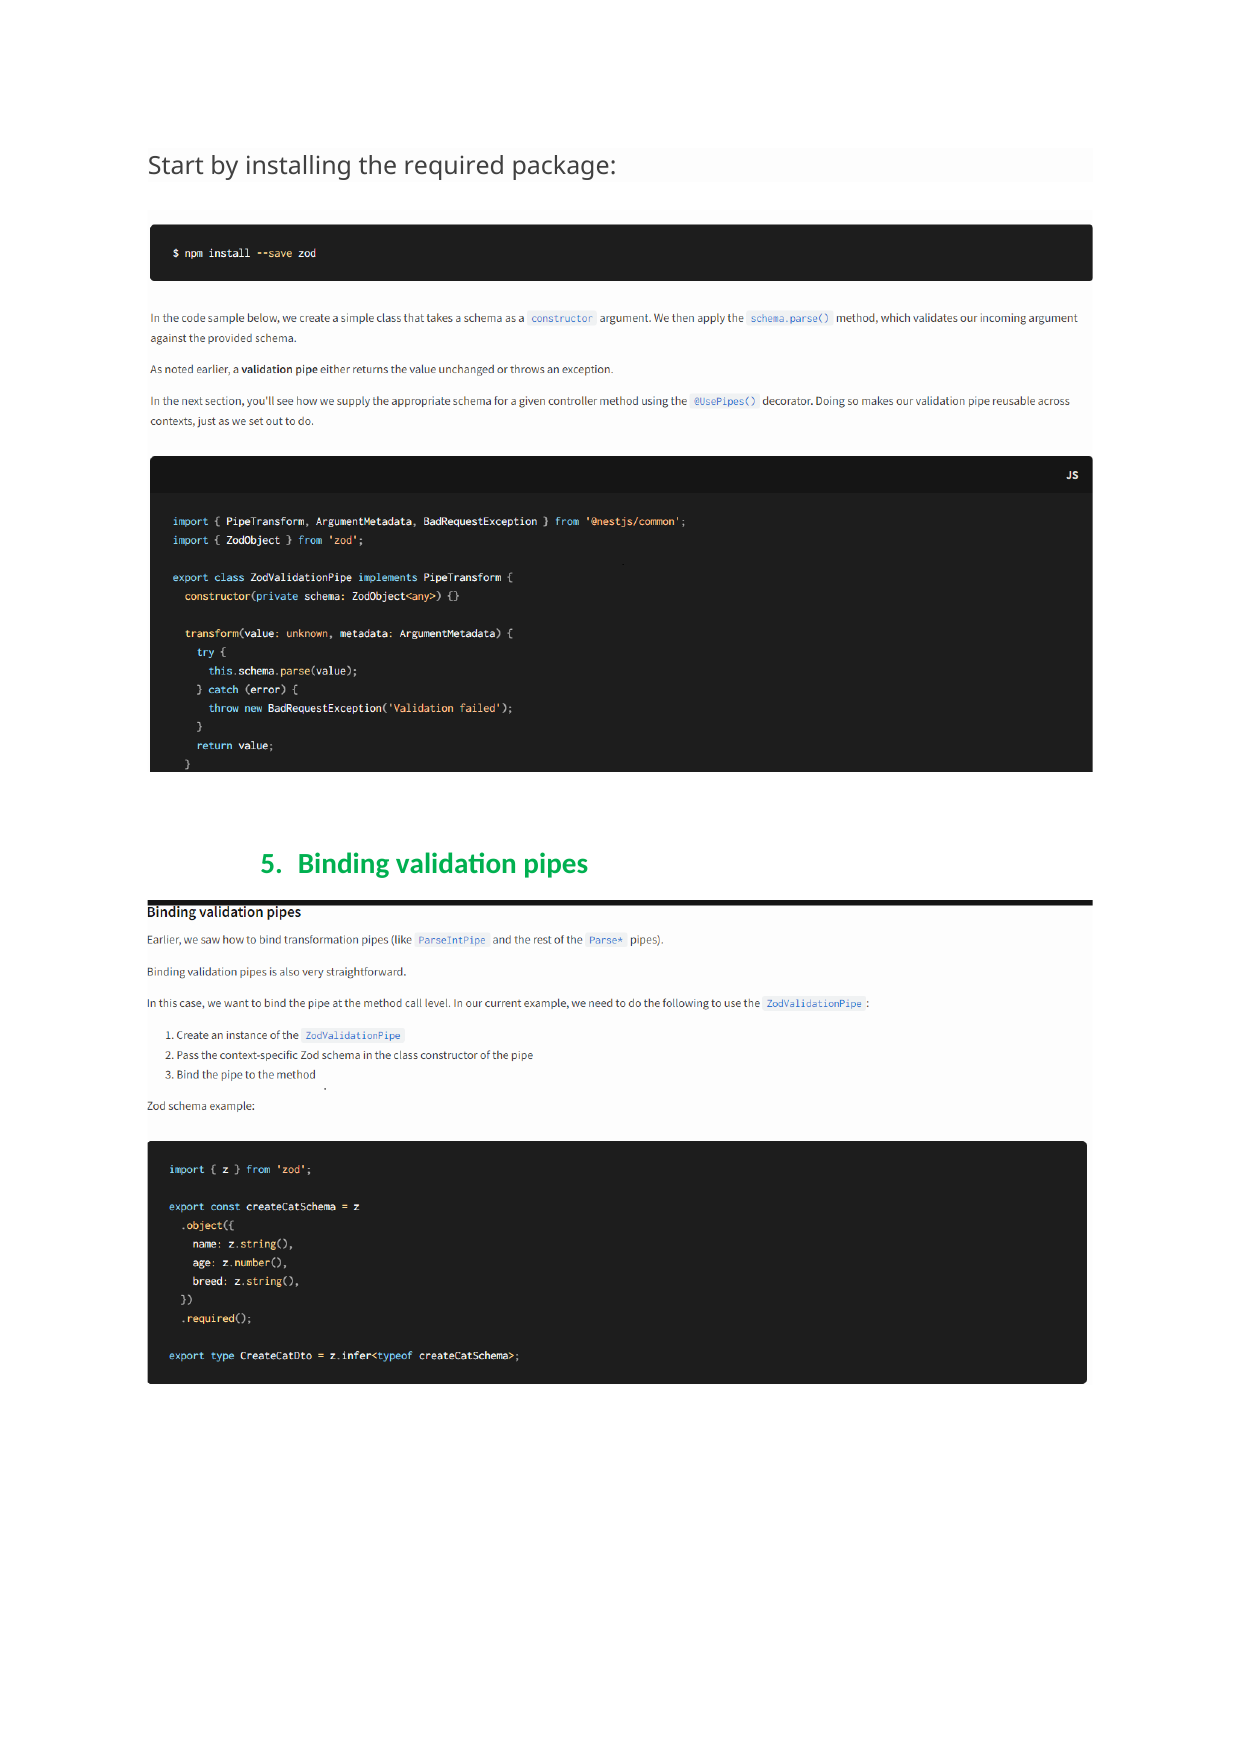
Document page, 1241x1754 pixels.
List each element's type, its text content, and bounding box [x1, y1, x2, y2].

list Binding validation pipes [260, 846, 1093, 881]
picture [147, 900, 1093, 1385]
picture [147, 210, 1093, 772]
text Start by installing the required package: [148, 148, 1093, 182]
